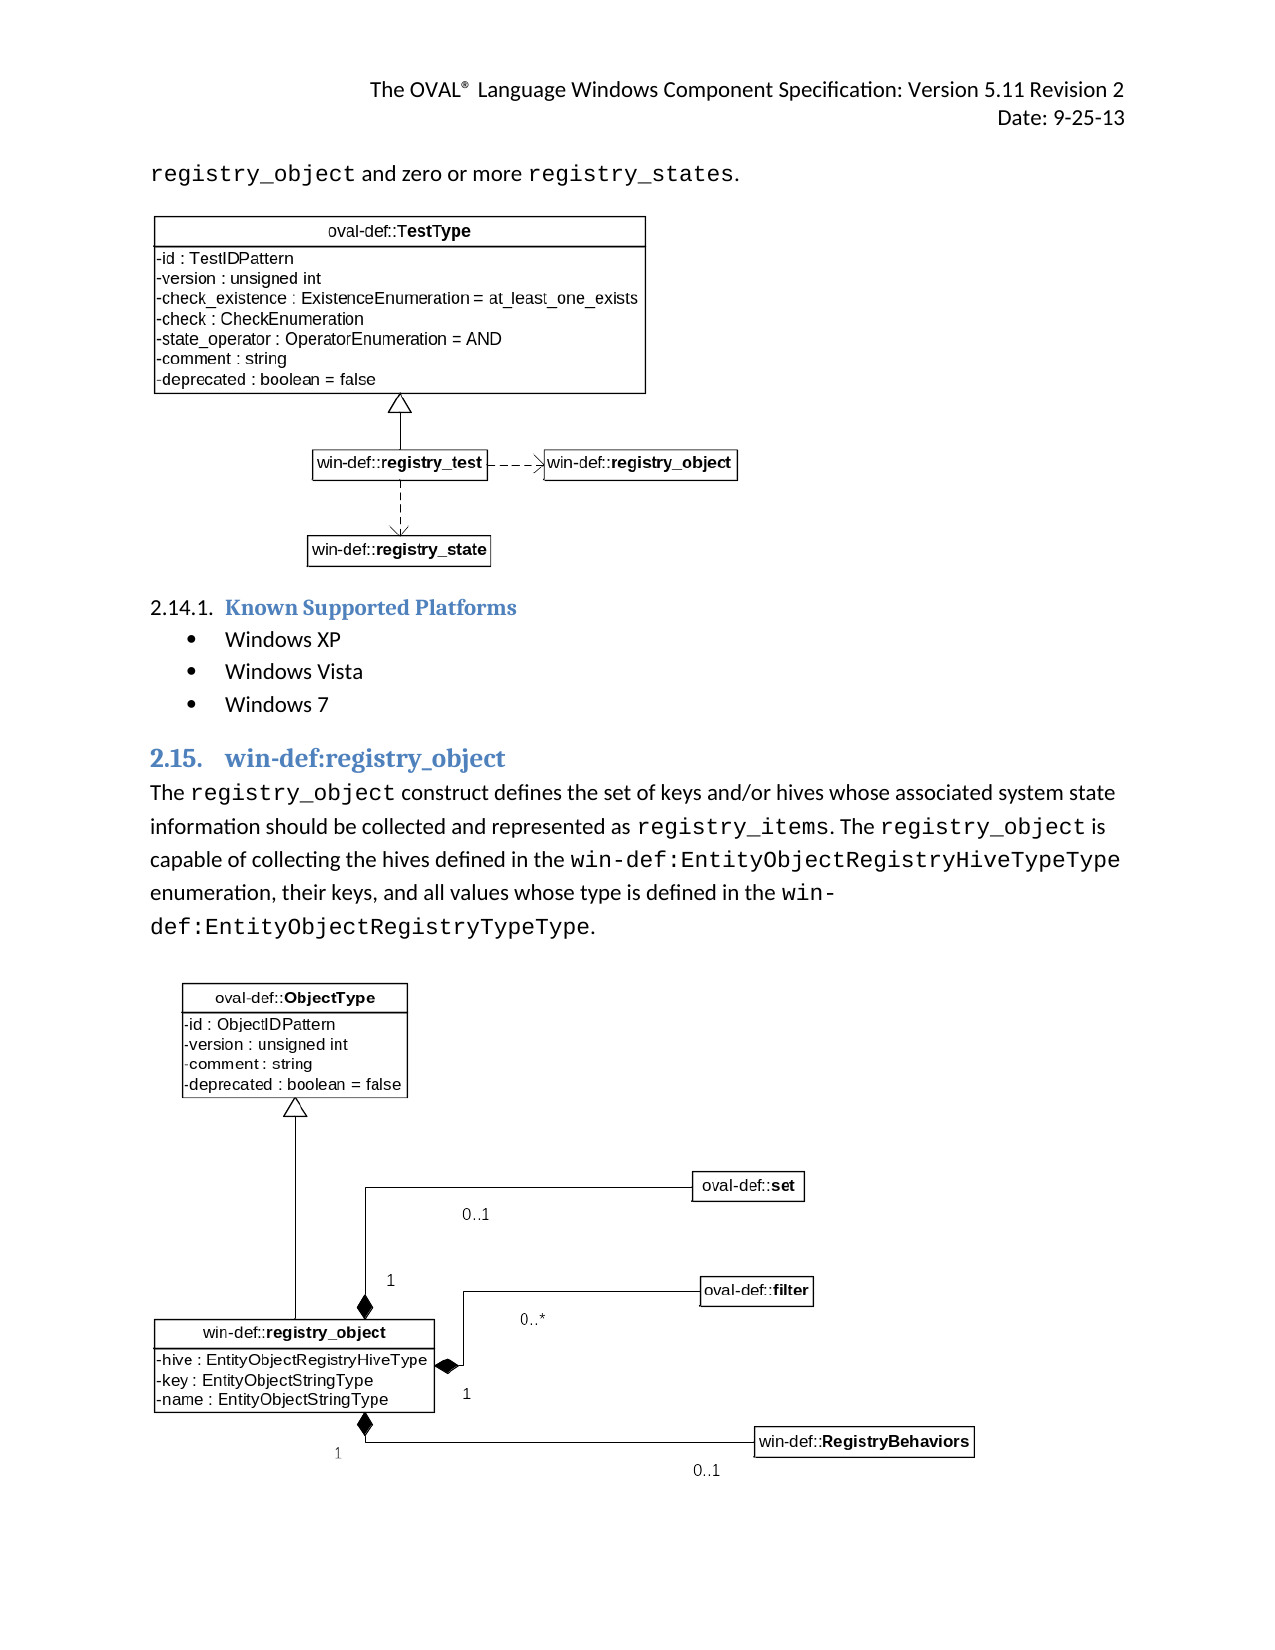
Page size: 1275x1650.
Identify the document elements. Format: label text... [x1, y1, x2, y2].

text The registry_object construct defines the set of keys and/or hives whose associated system state information should be collected and represented as registry_items. The registry_object is capable of collecting the hives defined in the win-def:EntityObjectRegistryHiveTypeType enumeration, their keys, and all values whose type is defined in the win-def:EntityObjectRegistryTypeType. [150, 778, 1125, 941]
subtitle Known Supported Platforms [150, 593, 1125, 621]
list Windows XP [187, 625, 1125, 653]
subtitle win-def:registry_object [150, 743, 1125, 774]
list Windows 7 [187, 690, 1125, 718]
list Windows Vista [187, 657, 1125, 686]
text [150, 159, 1125, 568]
